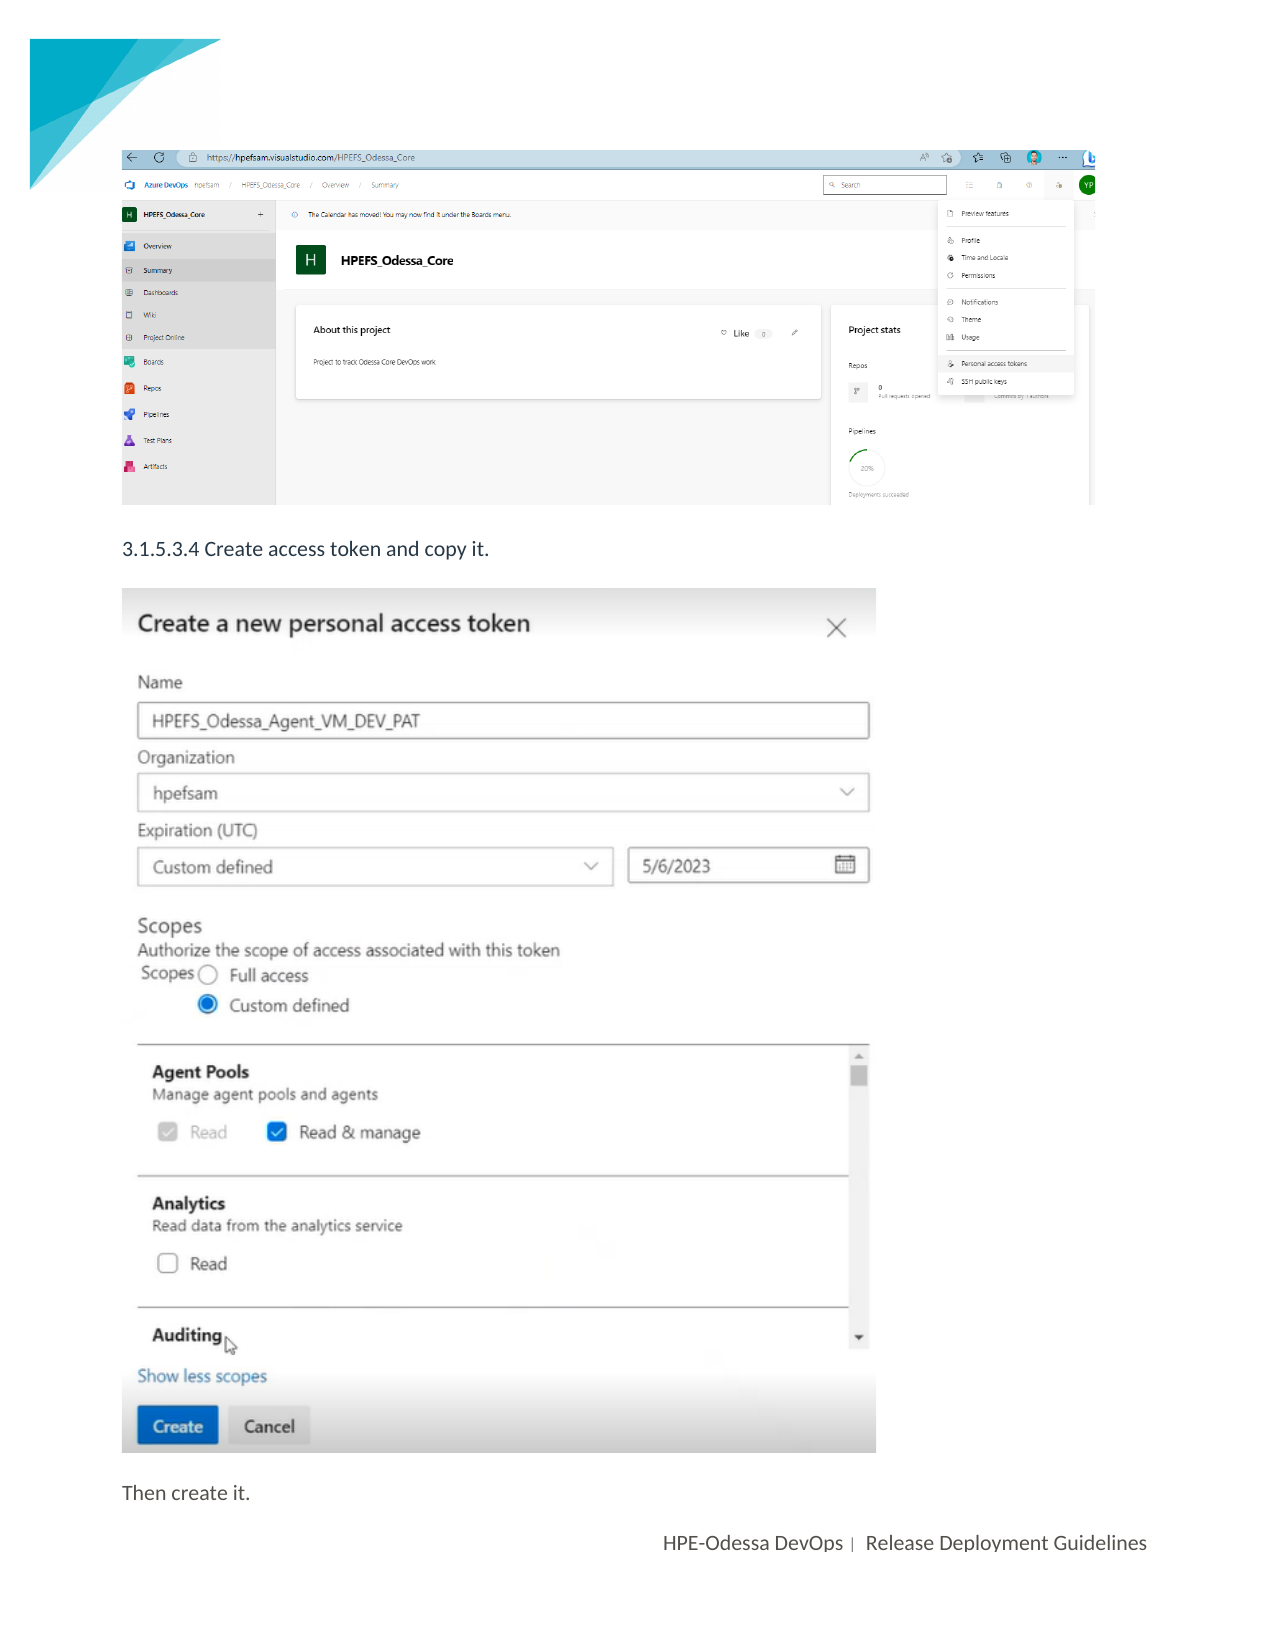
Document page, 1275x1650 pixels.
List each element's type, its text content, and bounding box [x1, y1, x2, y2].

text Then create it. [122, 1479, 1155, 1506]
picture [29, 38, 1096, 505]
subtitle 3.1.5.3.4 Create access token and copy it. [122, 536, 1155, 562]
picture [121, 588, 877, 1453]
